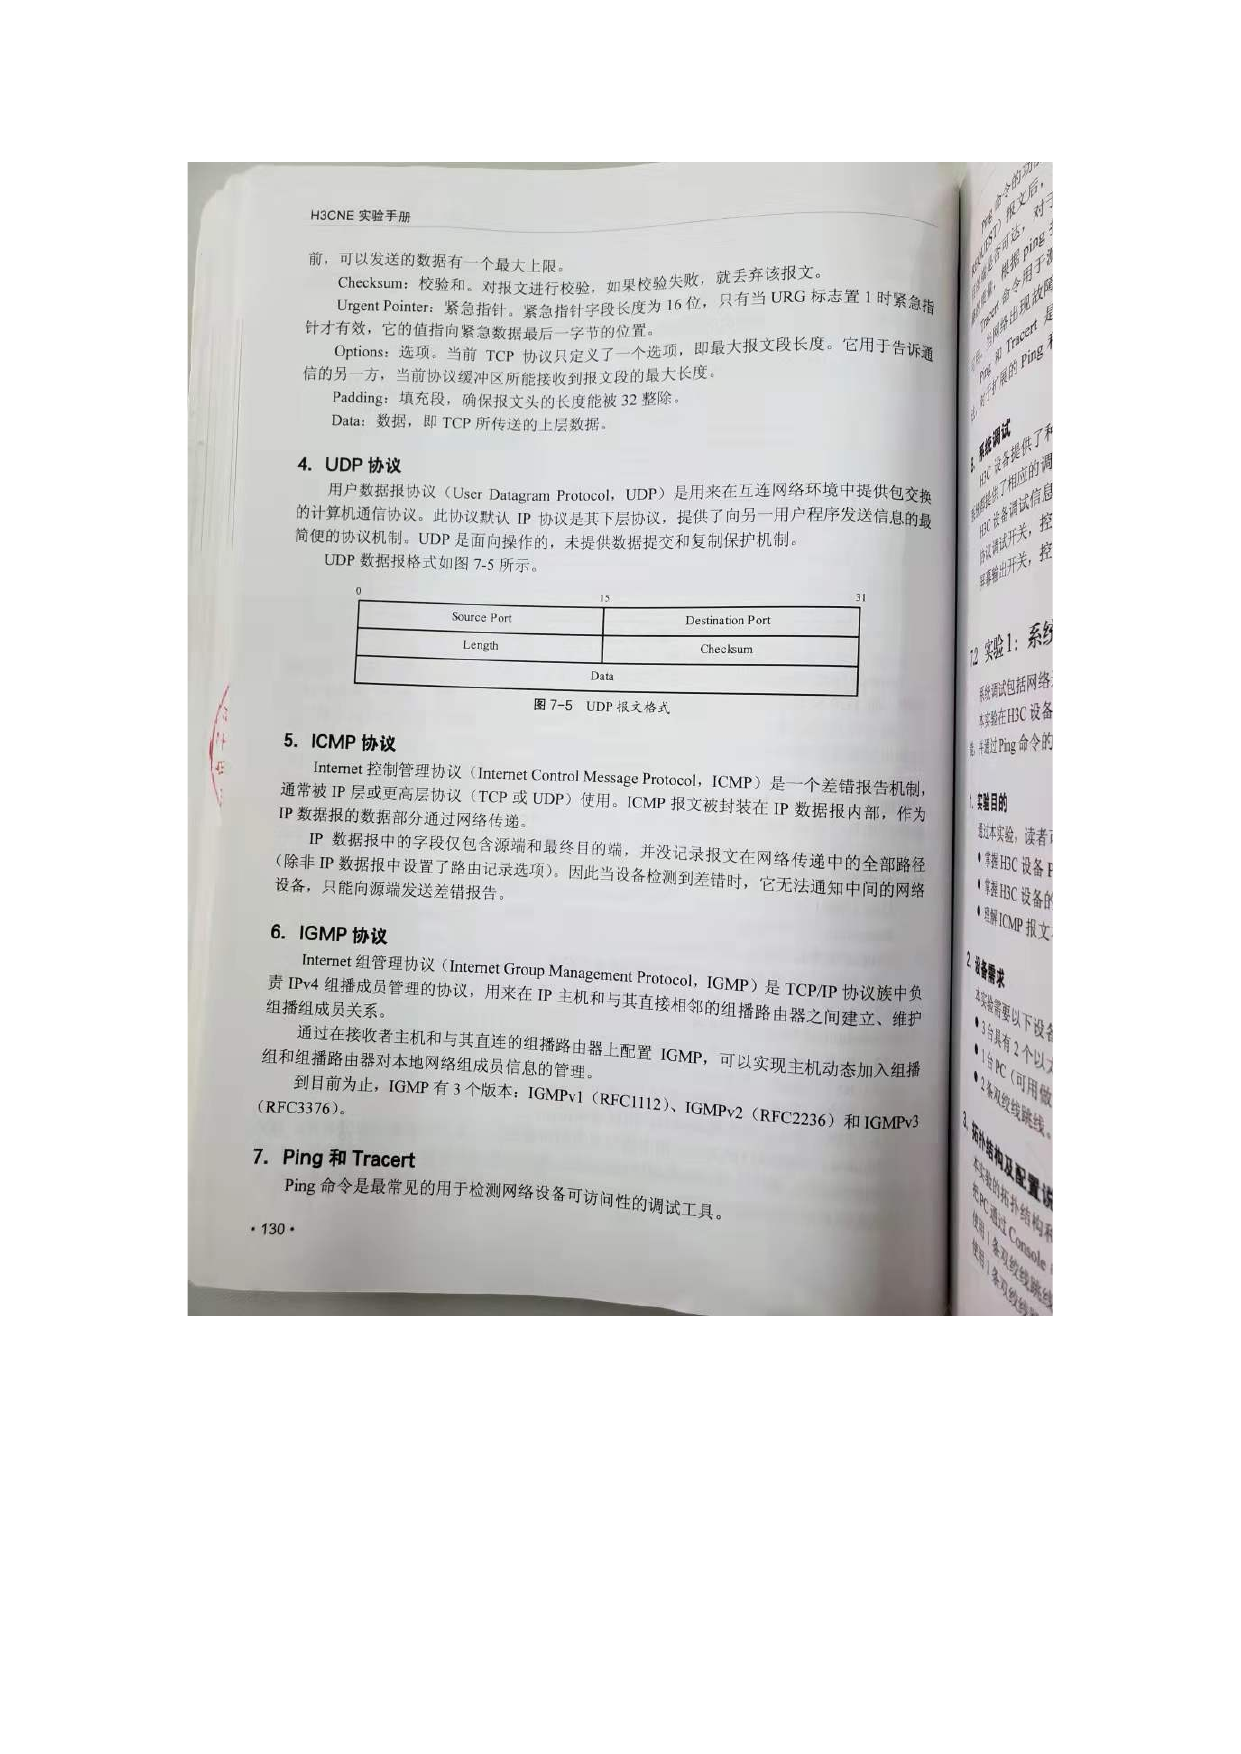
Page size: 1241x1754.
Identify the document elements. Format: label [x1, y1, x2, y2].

picture [187, 162, 1053, 1316]
